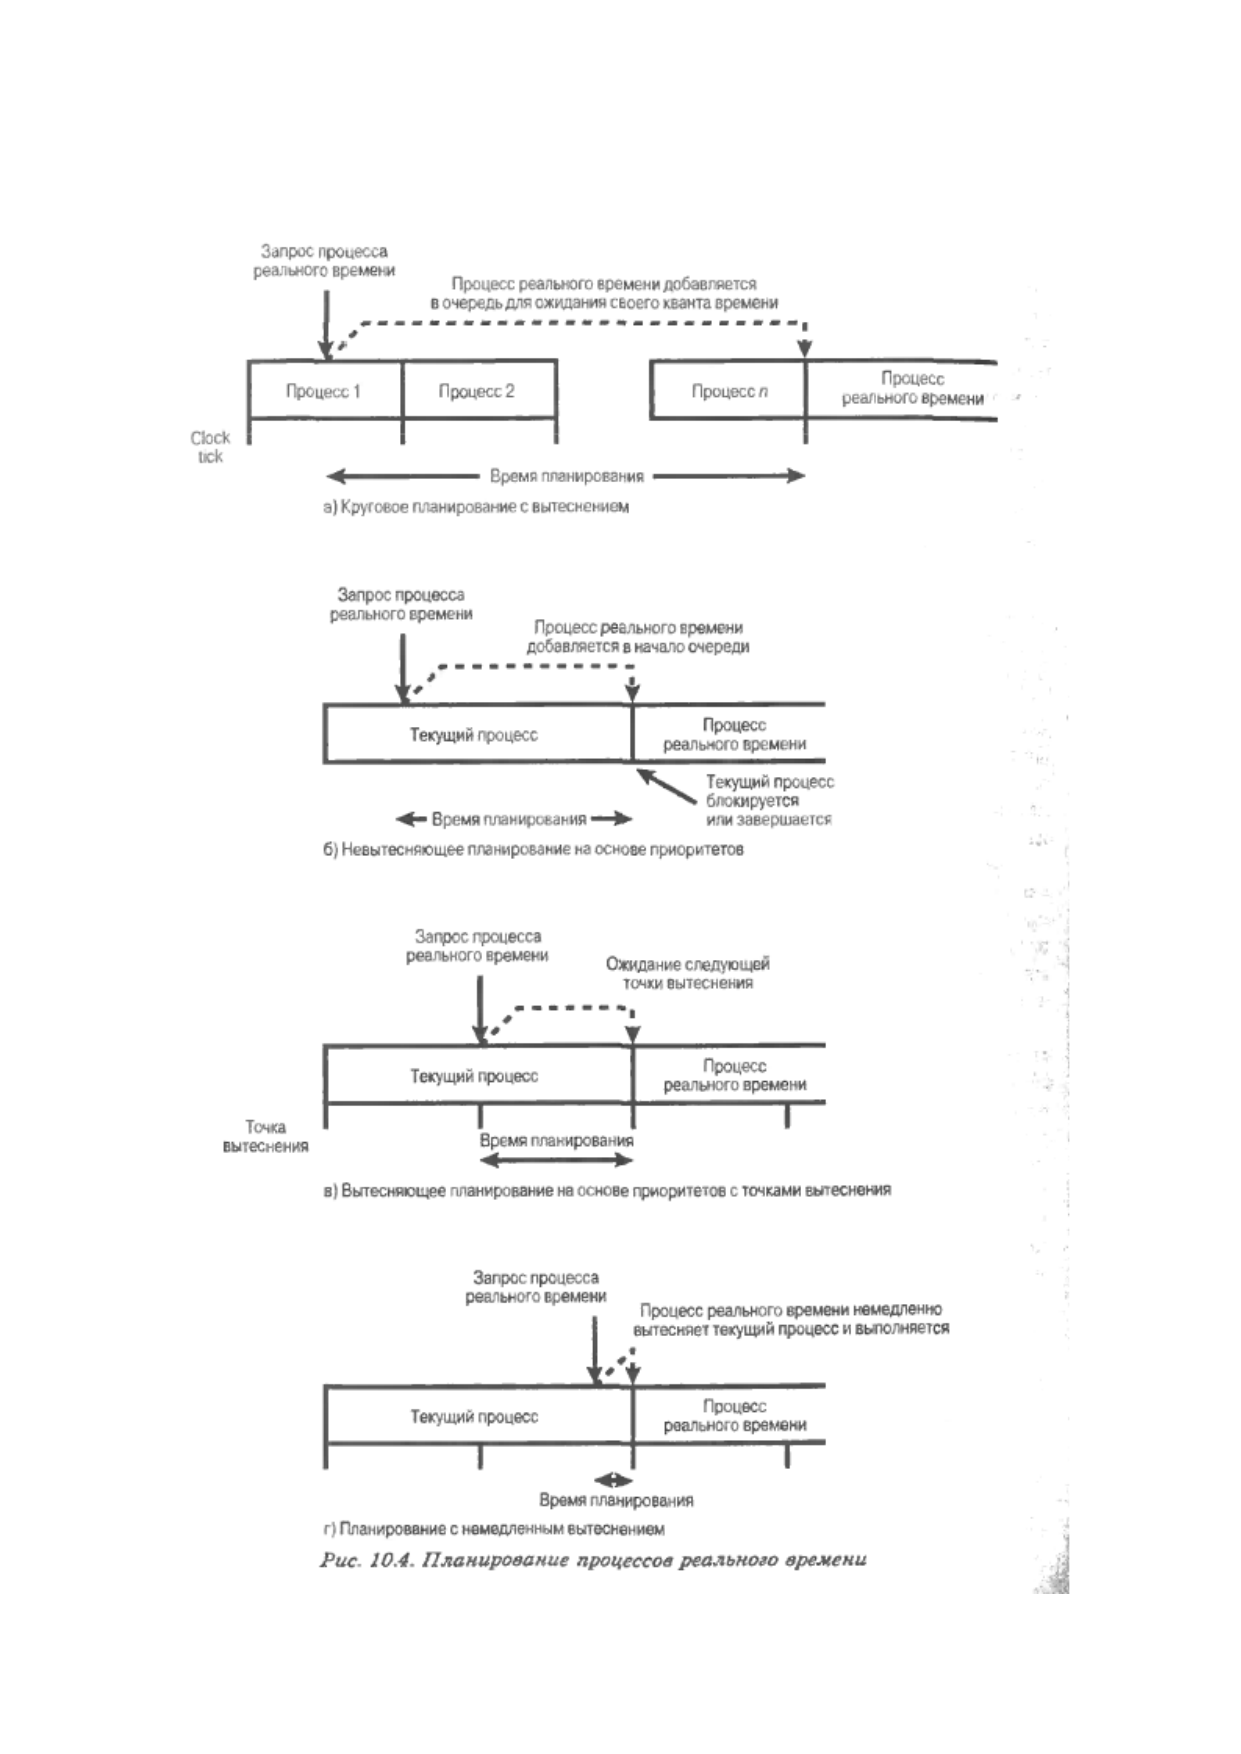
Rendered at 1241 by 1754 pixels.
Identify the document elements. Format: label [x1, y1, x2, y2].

picture [177, 224, 1070, 1594]
